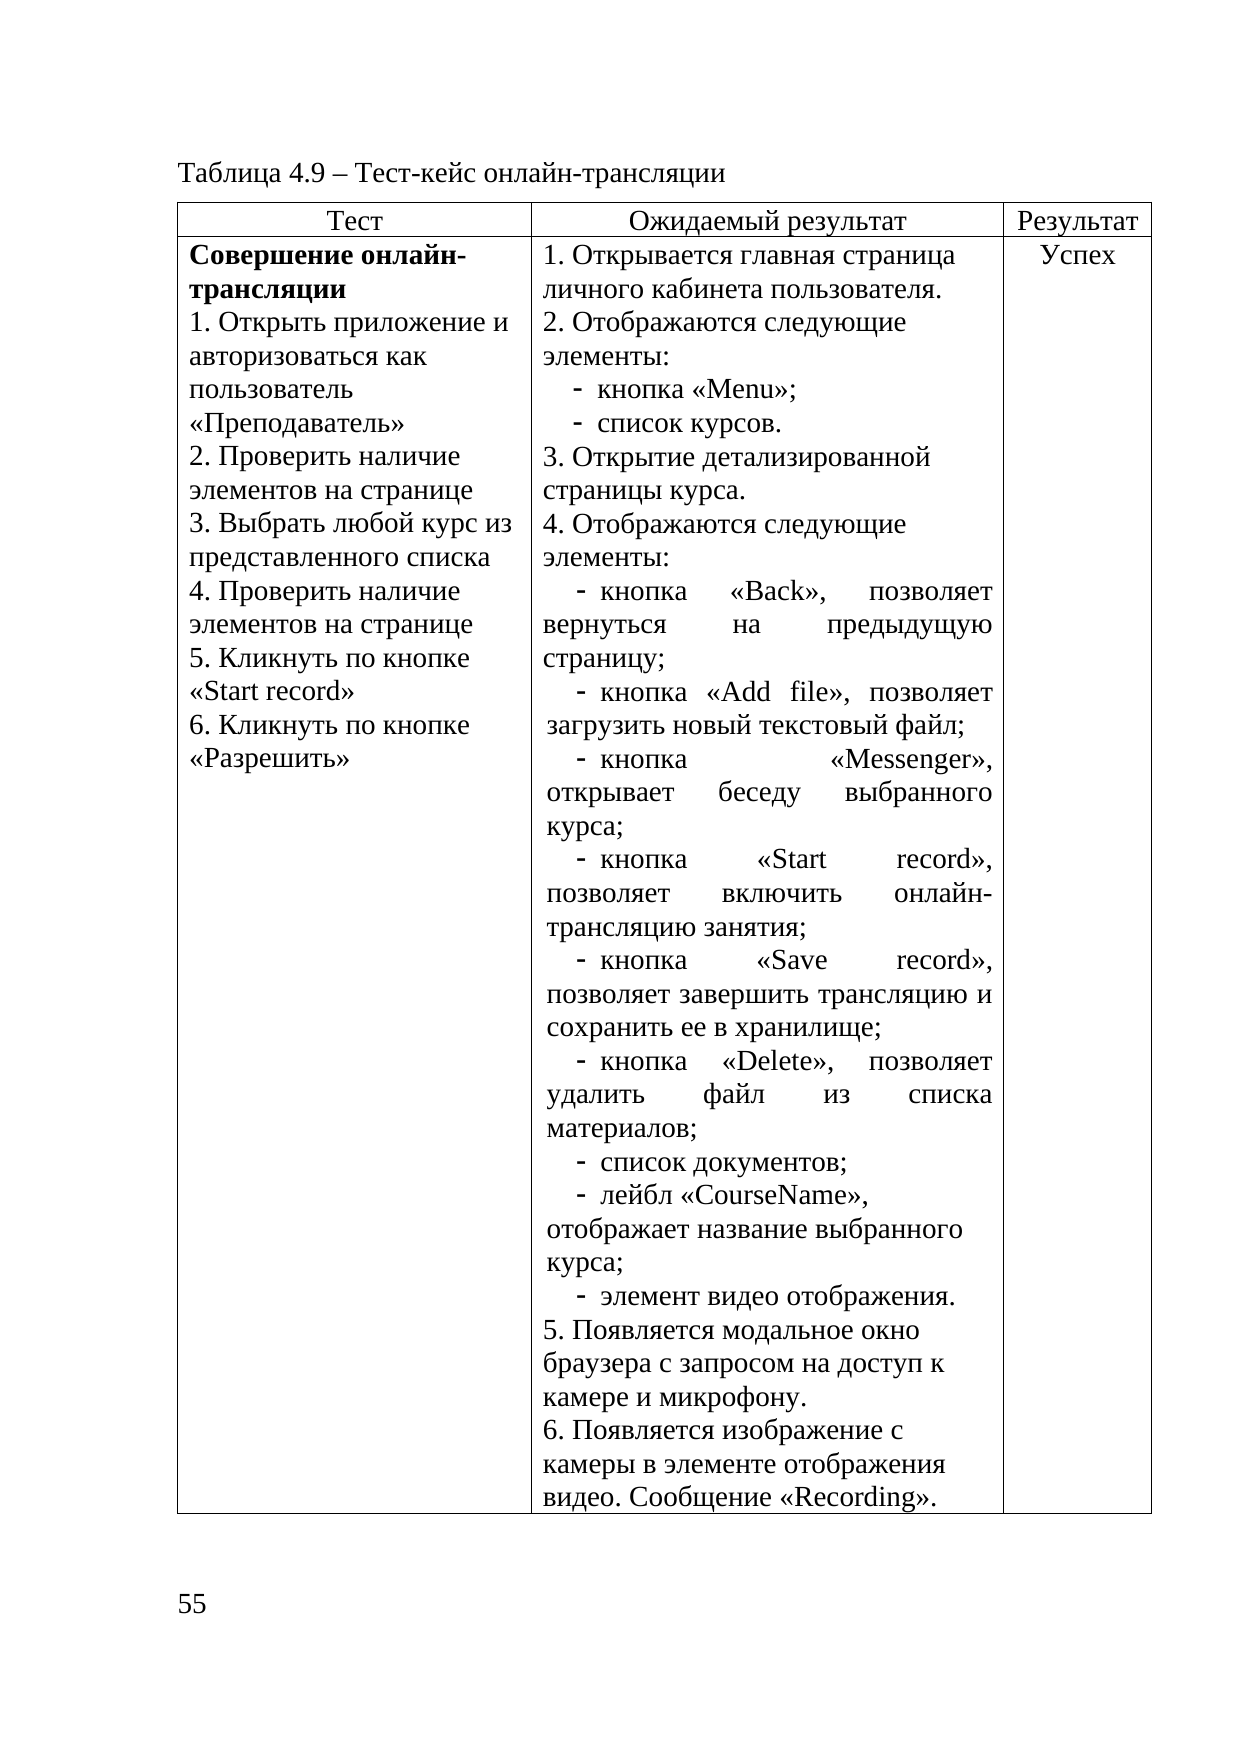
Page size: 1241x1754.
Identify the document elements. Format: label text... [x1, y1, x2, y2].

table_cell Совершение онлайн-трансляции Открыть приложение и авторизоваться как пользователь «Преподаватель» Проверить наличие элементов на странице Выбрать любой курс из представленного списка Проверить наличие элементов на странице Кликнуть по кнопке «Start record» Кликнуть по кнопке «Разрешить» [178, 237, 531, 1513]
text Таблица 4.9 – Тест-кейс онлайн-трансляции [177, 156, 1152, 189]
table_cell Успех [1004, 237, 1151, 1513]
table_header Тест [178, 203, 531, 236]
table_cell Открывается главная страница личного кабинета пользователя. Отображаются следующие элементы: кнопка «Menu»; список курсов. Открытие детализированной страницы курса. Отображаются следующие элементы: кнопка «Back», позволяет вернуться на предыдущую страницу; кнопка «Add file», позволяет загрузить новый текстовый файл; кнопка «Messenger», открывает беседу выбранного курса; кнопка «Start record», позволяет включить онлайн-трансляцию занятия; кнопка «Save record», позволяет завершить трансляцию и сохранить ее в хранилище; кнопка «Delete», позволяет удалить файл из списка материалов; список документов; лейбл «CourseName», отображает название выбранного курса; элемент видео отображения. Появляется модальное окно браузера с запросом на доступ к камере и микрофону. Появляется изображение с камеры в элементе отображения видео. Сообщение «Recording». [532, 237, 1003, 1513]
table_header Результат [1004, 203, 1151, 236]
table_header Ожидаемый результат [532, 203, 1003, 236]
